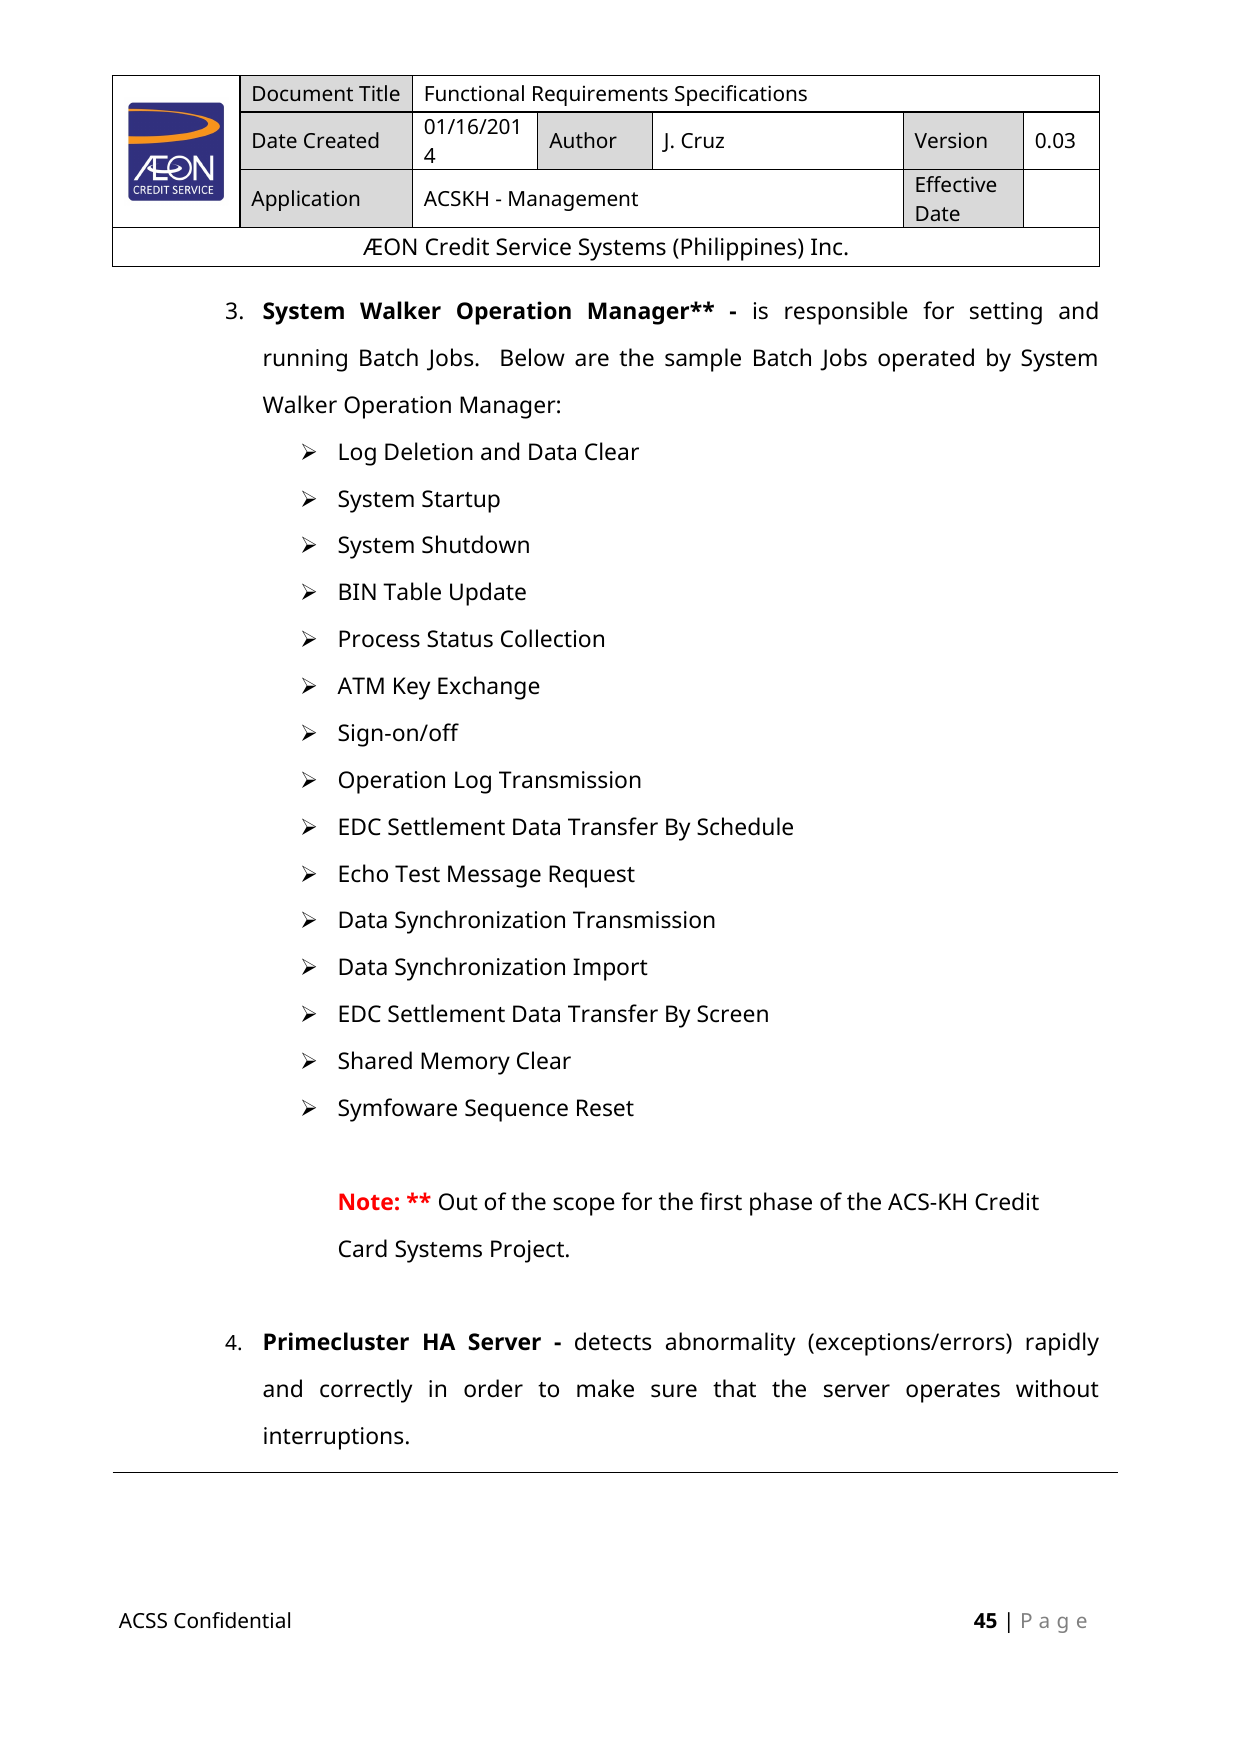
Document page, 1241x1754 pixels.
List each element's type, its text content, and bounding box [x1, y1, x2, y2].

list Primecluster HA Server - detects abnormality (exceptions/errors) rapidly and correctly in order to make sure that the server operates without interruptions. [225, 1326, 1099, 1451]
list Data Synchronization Transmission [300, 904, 1099, 936]
list Log Deletion and Data Clear [300, 436, 1099, 467]
list EDC Settlement Data Transfer By Schedule [300, 811, 1099, 842]
list Shared Memory Clear [300, 1045, 1099, 1076]
list Data Synchronization Import [300, 951, 1099, 983]
list System Walker Operation Manager** - is responsible for setting and running Batch Jobs. Below are the sample Batch Jobs operated by System Walker Operation Manager: [225, 295, 1099, 420]
list System Startup [300, 483, 1099, 514]
list Operation Log Transmission [300, 764, 1099, 795]
list Process Status Collection [300, 623, 1099, 654]
list Symfoware Sequence Reset [300, 1092, 1099, 1123]
picture [123, 97, 229, 206]
text Note: ** Out of the scope for the first phase of the ACS-KH Credit Card Systems Project. [262, 1186, 1099, 1264]
list Sign-on/off [300, 717, 1099, 748]
list Echo Test Message Request [300, 858, 1099, 889]
list System Shutdown [300, 529, 1099, 561]
list EDC Settlement Data Transfer By Screen [300, 998, 1099, 1029]
list BIN Table Update [300, 576, 1099, 608]
list ATM Key Exchange [300, 670, 1099, 701]
